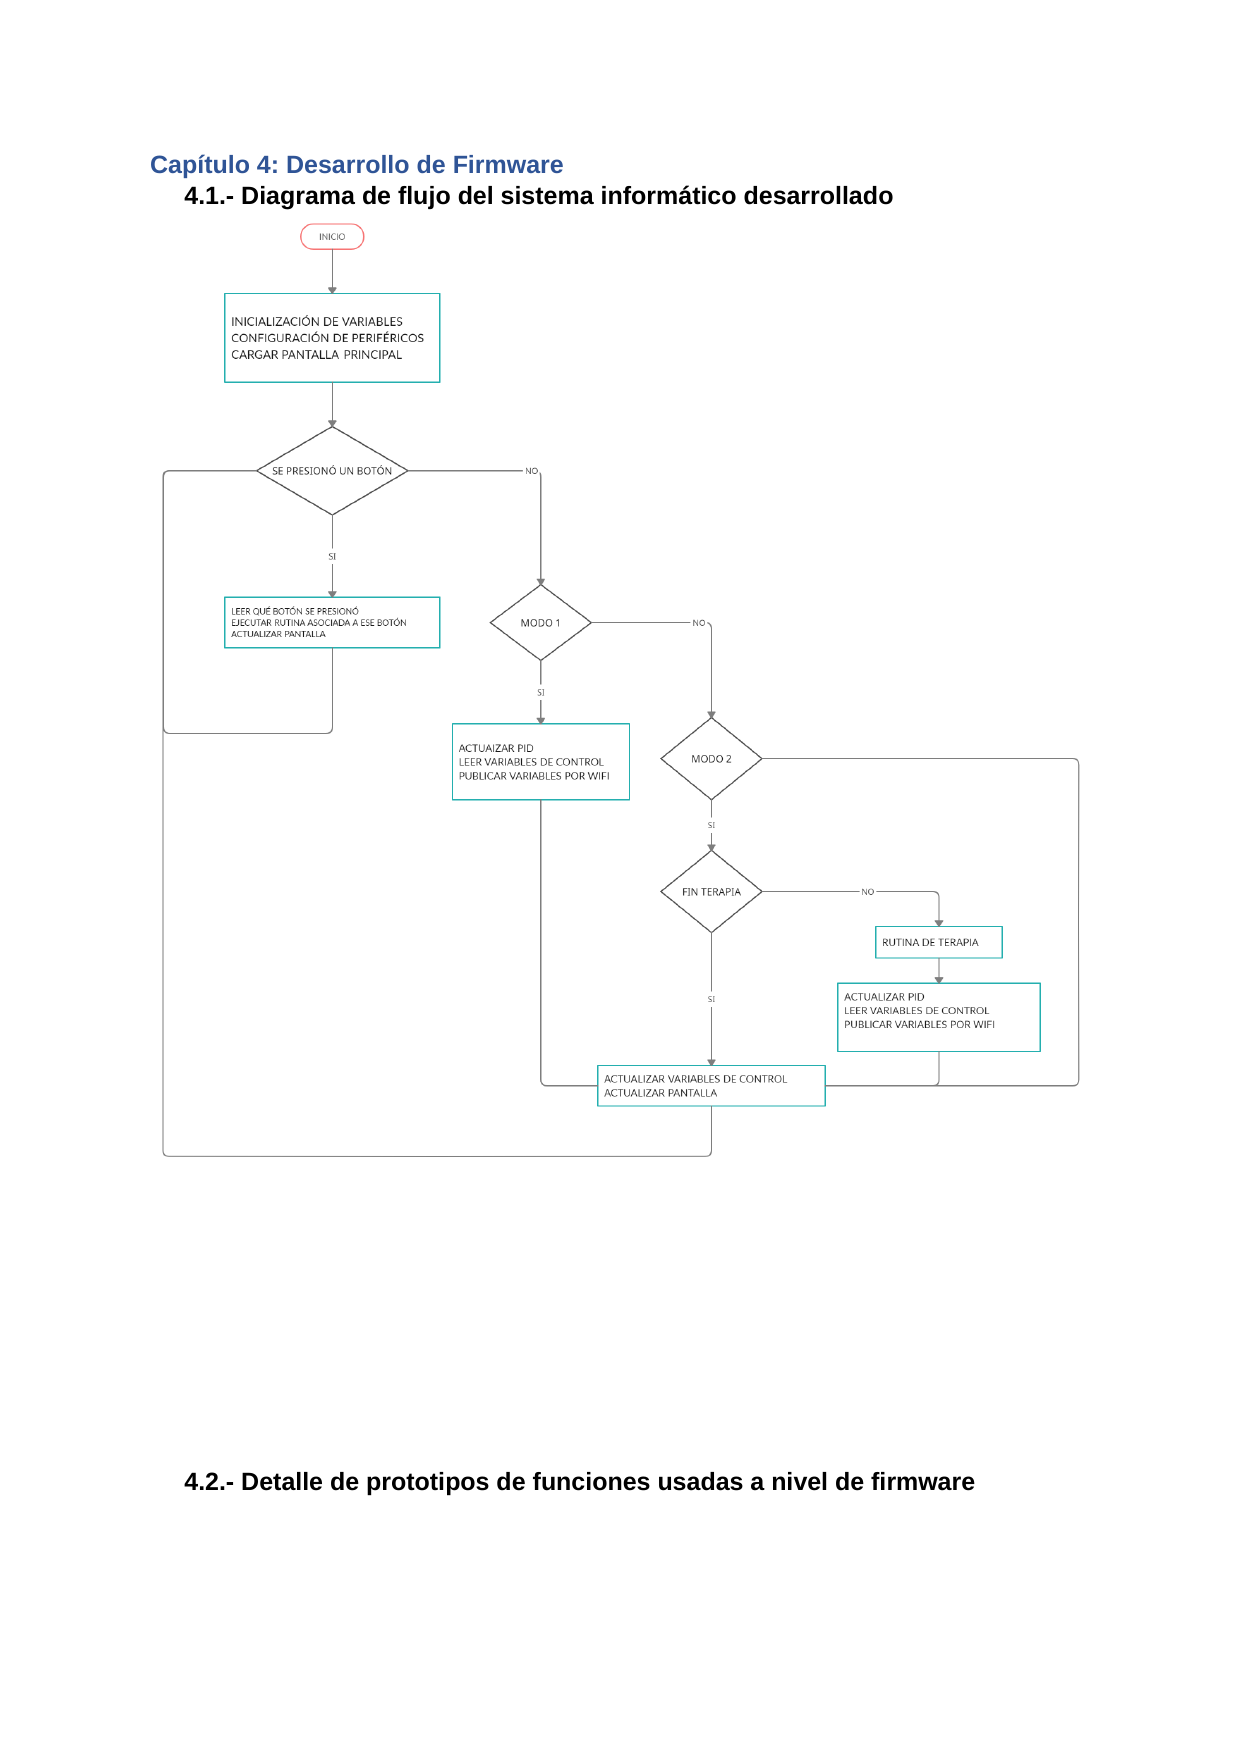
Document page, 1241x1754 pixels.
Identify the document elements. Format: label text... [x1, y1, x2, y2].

picture [150, 212, 1091, 1169]
subtitle 4.2.- Detalle de prototipos de funciones usadas a nivel de firmware [184, 1467, 1086, 1496]
subtitle Capítulo 4: Desarrollo de Firmware [150, 150, 1090, 179]
subtitle 4.1.- Diagrama de flujo del sistema informático desarrollado [184, 181, 1086, 210]
